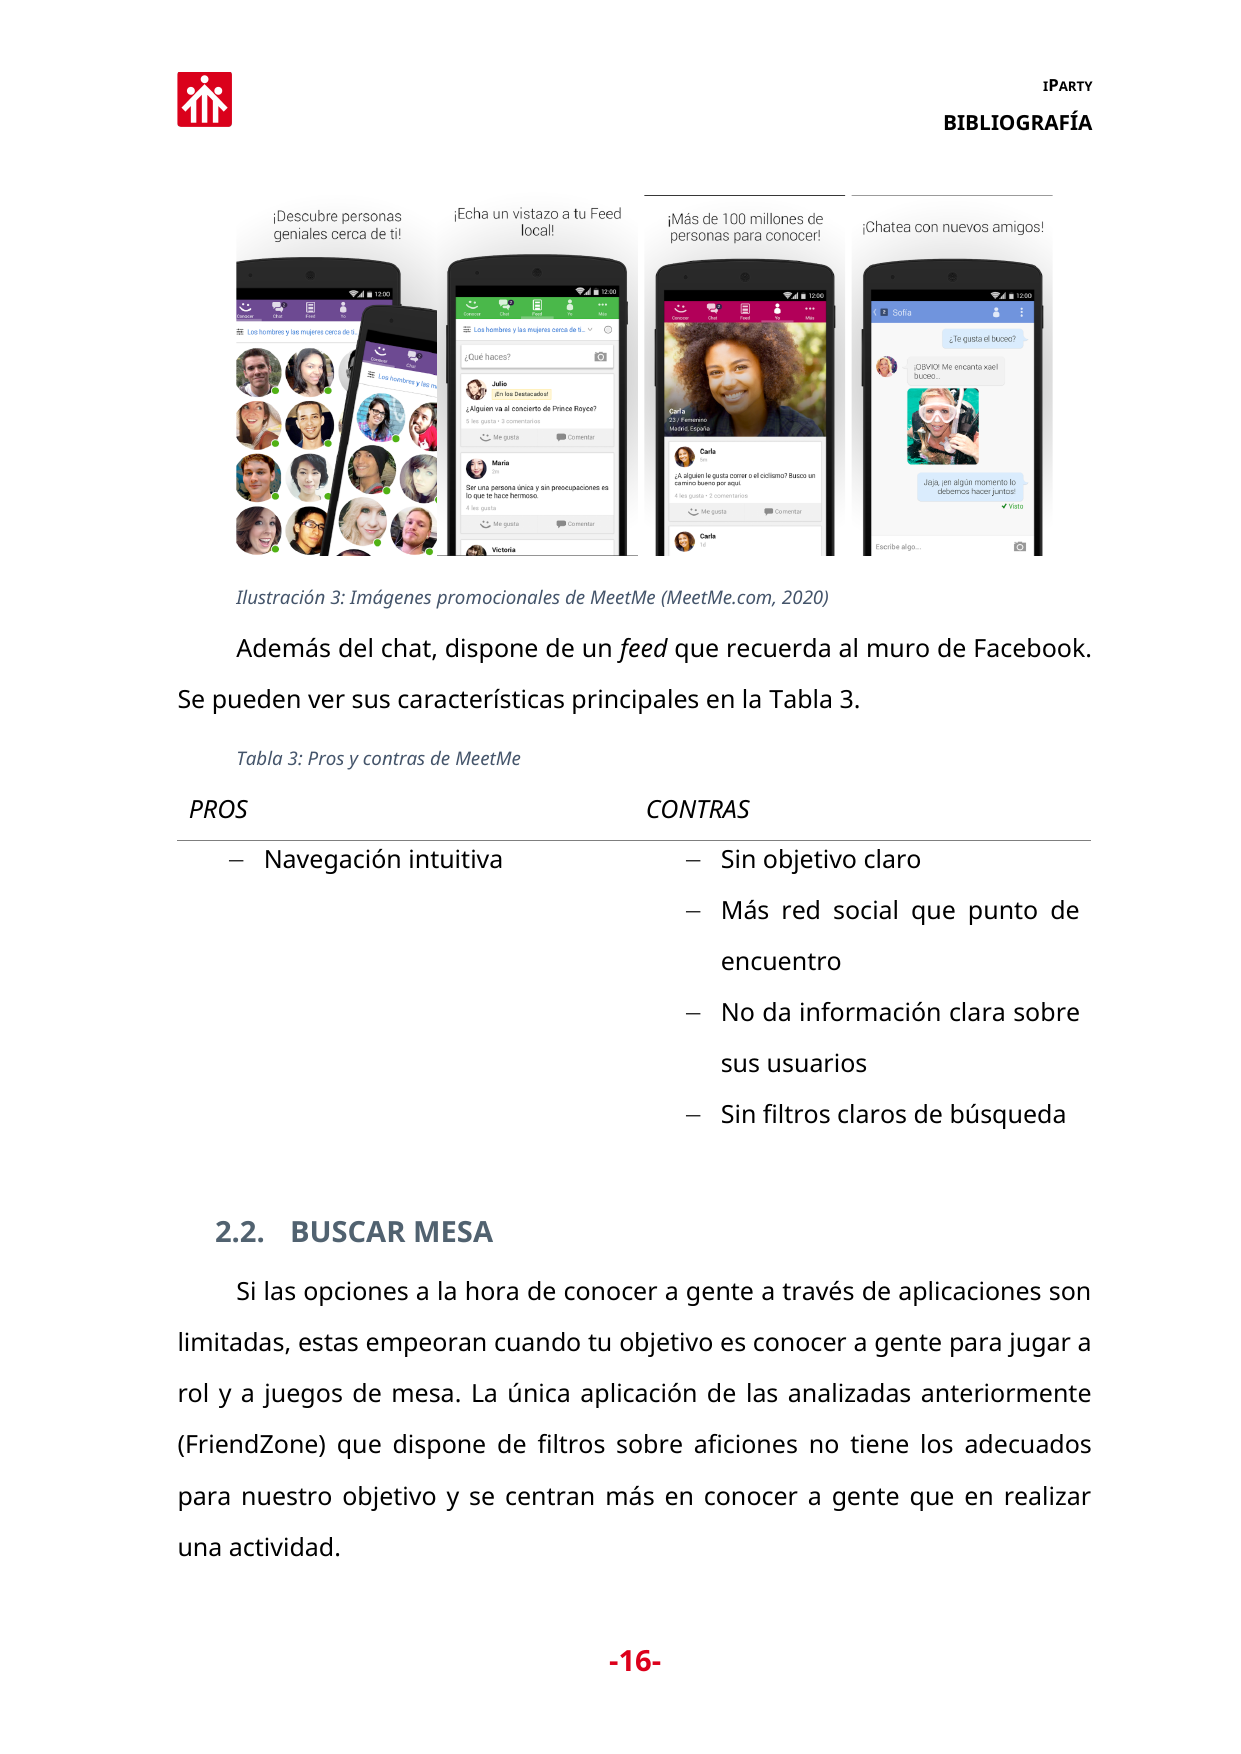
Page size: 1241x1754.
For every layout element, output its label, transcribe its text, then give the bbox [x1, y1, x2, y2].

picture [644, 195, 846, 556]
text Además del chat, dispone de un feed que recuerda al muro de Facebook. Se pueden ver sus características principales en la Tabla 3. [177, 631, 1092, 716]
picture [851, 195, 1053, 556]
table_header CONTRAS [634, 792, 1091, 840]
text Tabla : Pros y contras de MeetMe [177, 746, 1092, 771]
table_cell Sin objetivo claro Más red social que punto de encuentro No da información clara sobre sus usuarios Sin filtros claros de búsqueda [634, 841, 1091, 1145]
text Ilustración : Imágenes promocionales de MeetMe [177, 584, 1092, 610]
picture [177, 72, 232, 127]
table_cell Navegación intuitiva [177, 841, 634, 1145]
text Si las opciones a la hora de conocer a gente a través de aplicaciones son limitadas, estas empeoran cuando tu objetivo es conocer a gente para jugar a rol y a juegos de mesa. La única aplicación de las analizadas anteriormente (FriendZone) que dispone de filtros sobre aficiones no tiene los adecuados para nuestro objetivo y se centran más en conocer a gente que en realizar una actividad. [177, 1274, 1092, 1563]
subtitle Buscar mesa [215, 1211, 1092, 1251]
table_header PROS [177, 792, 634, 840]
picture [236, 191, 638, 556]
